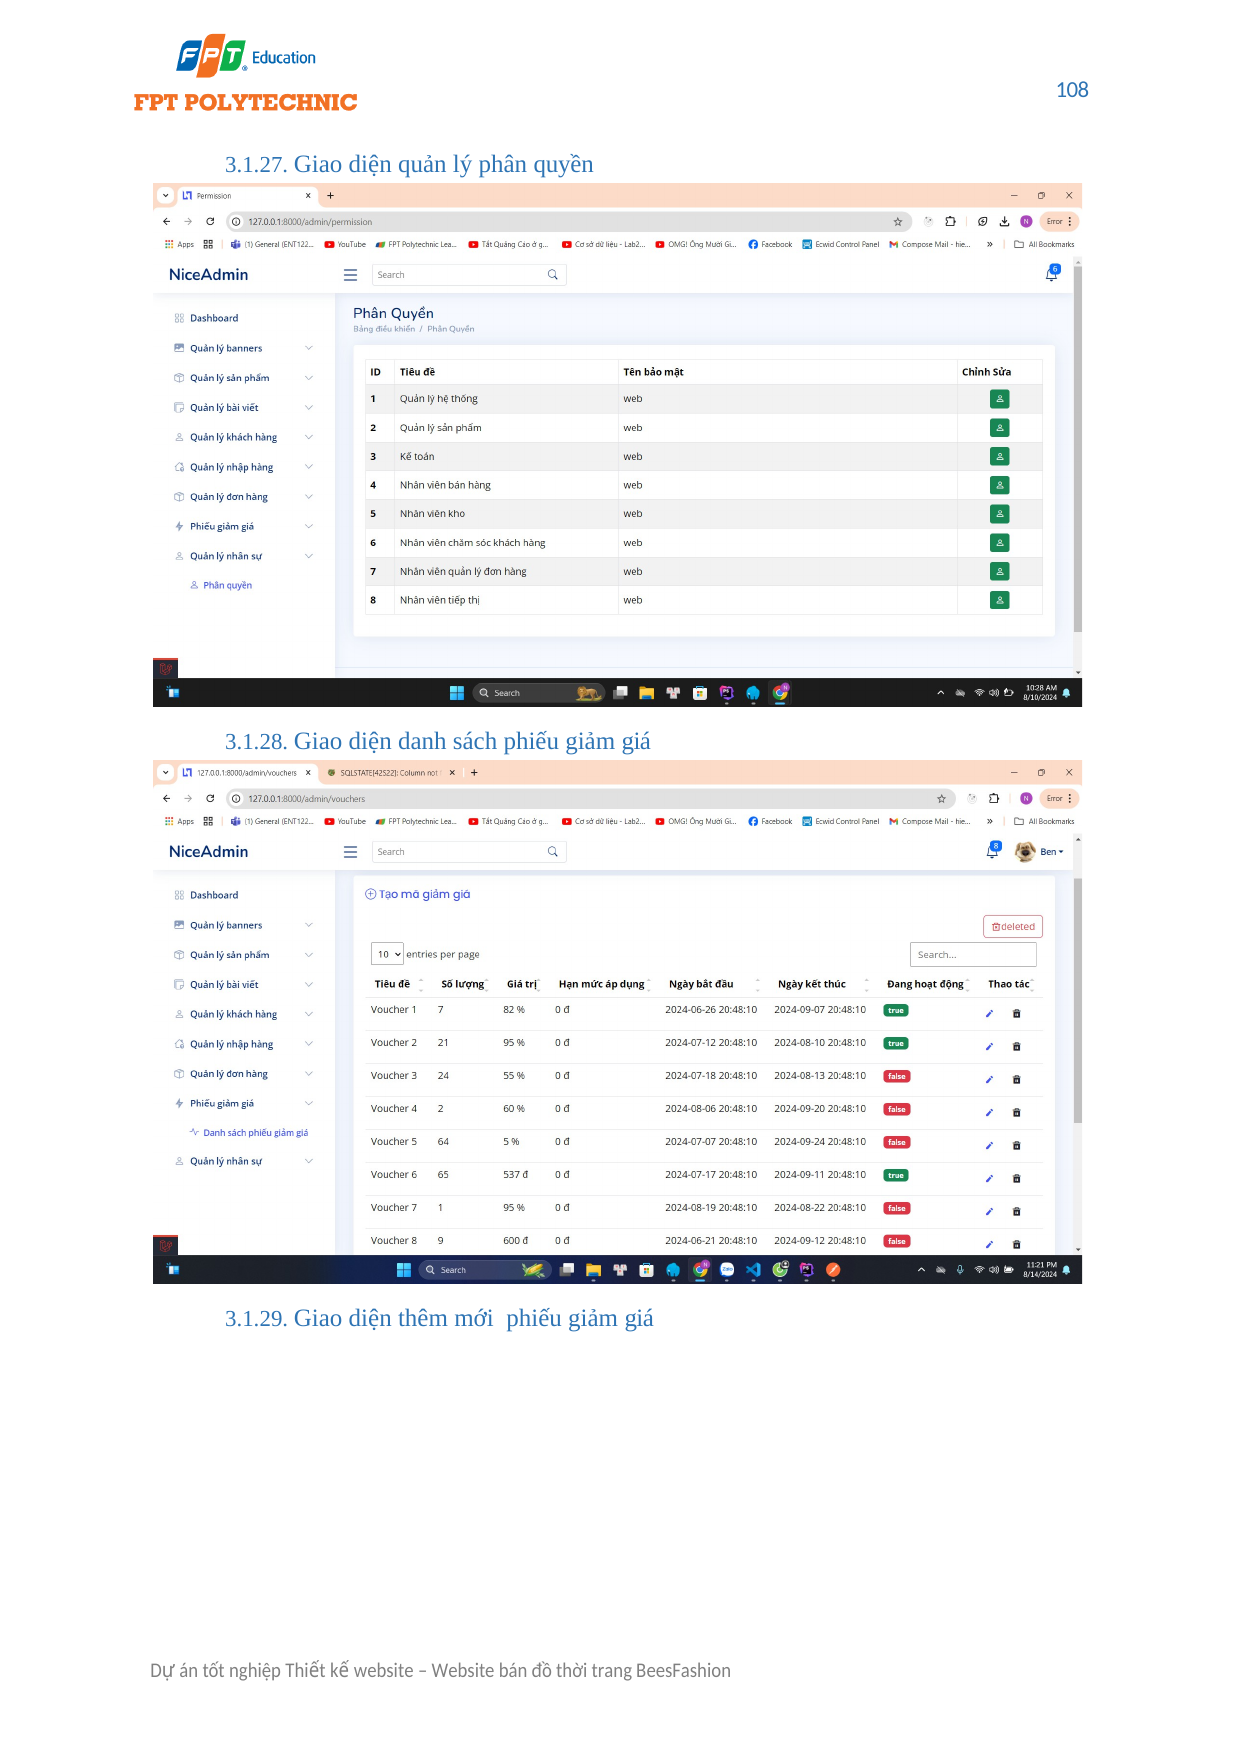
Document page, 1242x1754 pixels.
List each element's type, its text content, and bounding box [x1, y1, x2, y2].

picture [126, 27, 364, 118]
list Giao diện thêm mới phiếu giảm giá [225, 1303, 1242, 1331]
list Giao diện quản lý phân quyền [225, 149, 1242, 178]
picture [153, 183, 1083, 707]
picture [153, 760, 1083, 1284]
